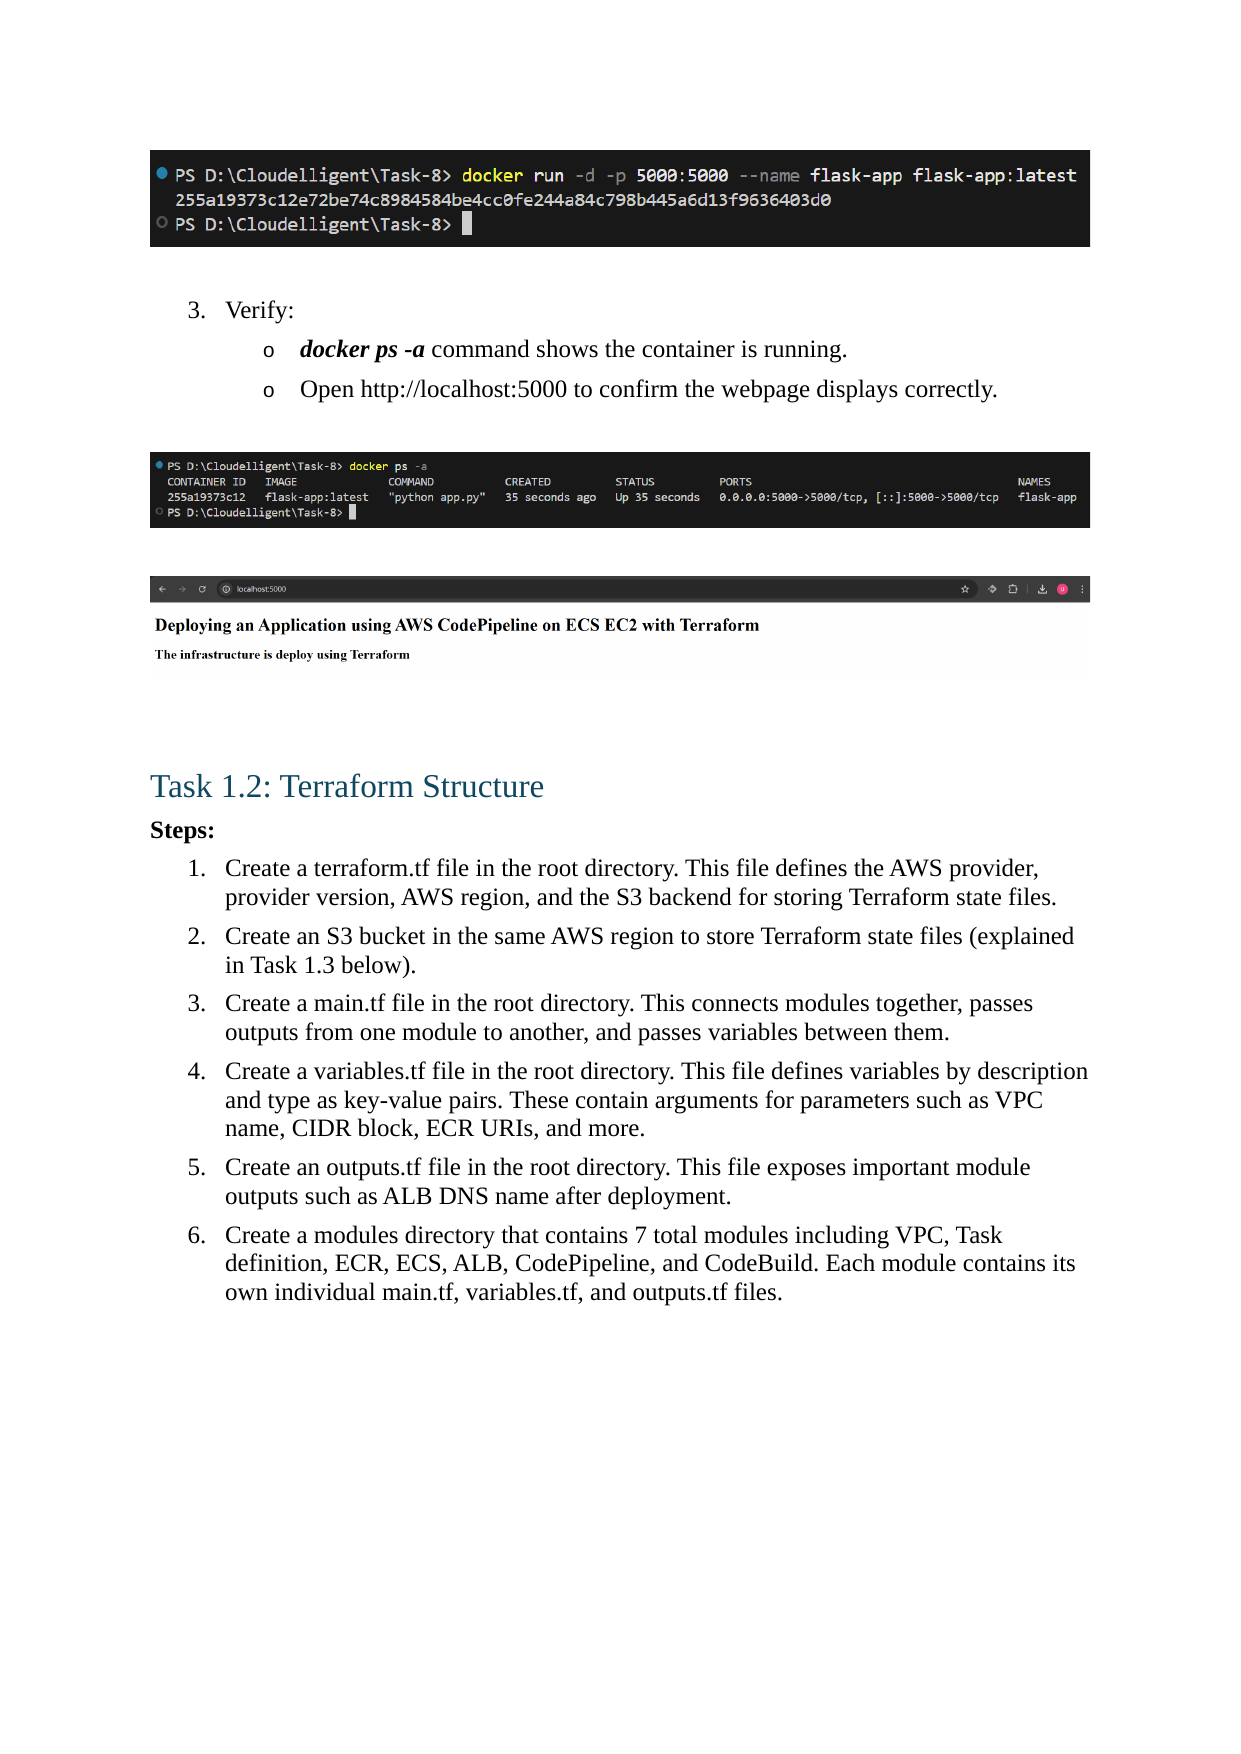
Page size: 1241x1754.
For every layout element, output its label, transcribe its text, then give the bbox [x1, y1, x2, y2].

list Create an outputs.tf file in the root directory. This file exposes important module outputs such as ALB DNS name after deployment. [187, 1152, 1090, 1210]
list Create a modules directory that contains 7 total modules including VPC, Task definition, ECR, ECS, ALB, CodePipeline, and CodeBuild. Each module contains its own individual main.tf, variables.tf, and outputs.tf files. [187, 1220, 1090, 1306]
picture [150, 452, 1091, 528]
list Open http://localhost:5000 to confirm the webpage displays correctly. [262, 374, 1090, 403]
list Verify: [187, 296, 1090, 324]
picture [150, 150, 1091, 247]
text Steps: [150, 815, 1090, 843]
list docker ps -a command shows the container is running. [262, 334, 1090, 364]
list Create a main.tf file in the root directory. This connects modules together, passes outputs from one module to another, and passes variables between them. [187, 988, 1090, 1046]
picture [150, 576, 1091, 679]
subtitle Task 1.2: Terraform Structure [150, 766, 1090, 805]
list Create a variables.tf file in the root directory. This file defines variables by description and type as key-value pairs. These contain arguments for parameters such as VPC name, CIDR block, ECR URIs, and more. [187, 1056, 1090, 1142]
list Create an S3 bucket in the same AWS region to store Terraform state files (explained in Task 1.3 below). [187, 921, 1090, 978]
list Create a terraform.tf file in the root directory. This file defines the AWS provider, provider version, AWS region, and the S3 backend for storing Terraform state files. [187, 853, 1090, 911]
